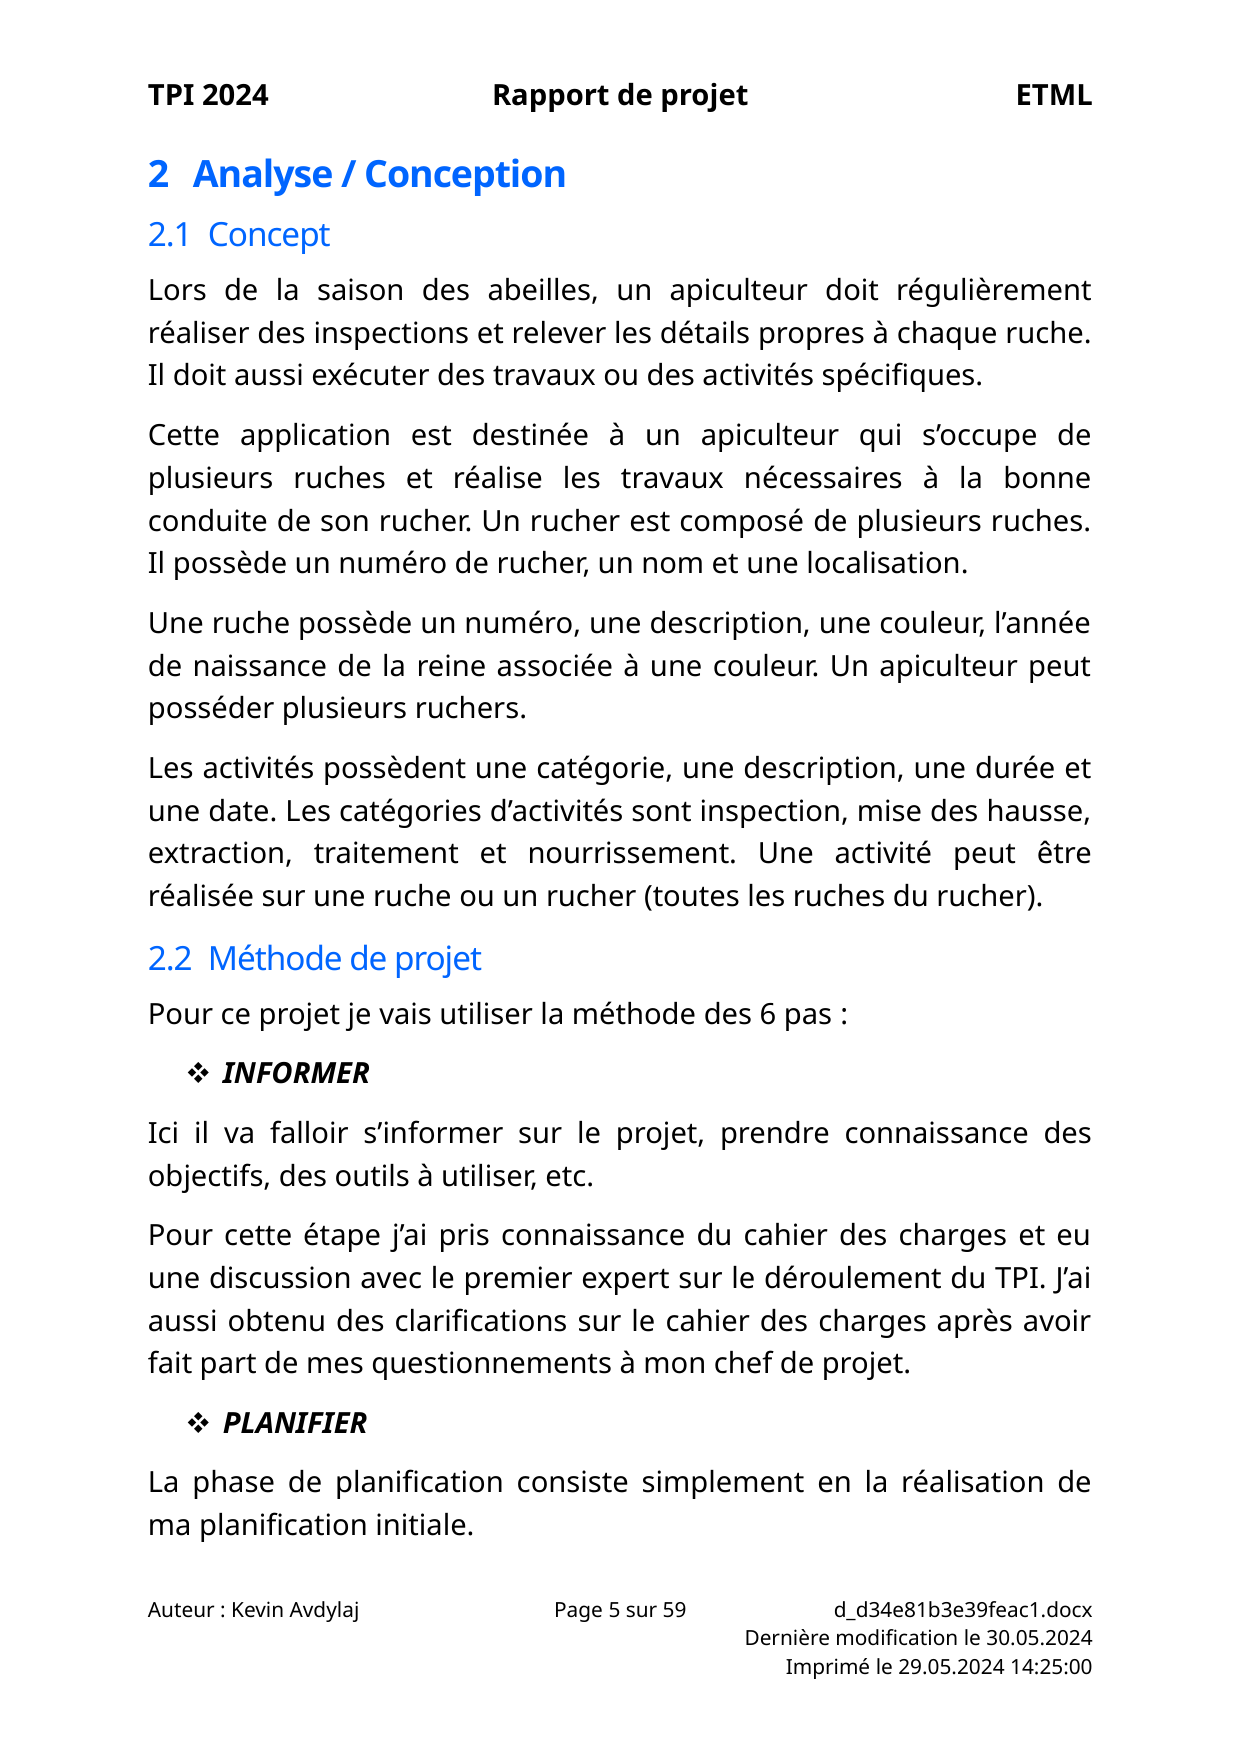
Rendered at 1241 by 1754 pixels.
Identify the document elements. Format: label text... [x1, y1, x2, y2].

list PLANIFIER [185, 1402, 1093, 1442]
text Cette application est destinée à un apiculteur qui s’occupe de plusieurs ruches et réalise les travaux nécessaires à la bonne conduite de son rucher. Un rucher est composé de plusieurs ruches. Il possède un numéro de rucher, un nom et une localisation. [148, 414, 1093, 582]
text Pour ce projet je vais utiliser la méthode des 6 pas : [148, 993, 1093, 1033]
text Lors de la saison des abeilles, un apiculteur doit régulièrement réaliser des inspections et relever les détails propres à chaque ruche. Il doit aussi exécuter des travaux ou des activités spécifiques. [148, 269, 1093, 394]
text Ici il va falloir s’informer sur le projet, prendre connaissance des objectifs, des outils à utiliser, etc. [148, 1112, 1093, 1194]
subtitle Méthode de projet [148, 935, 1093, 981]
list INFORMER [185, 1052, 1093, 1092]
text Pour cette étape j’ai pris connaissance du cahier des charges et eu une discussion avec le premier expert sur le déroulement du TPI. J’ai aussi obtenu des clarifications sur le cahier des charges après avoir fait part de mes questionnements à mon chef de projet. [148, 1214, 1093, 1382]
subtitle Concept [148, 211, 1093, 257]
subtitle Analyse / Conception [148, 148, 1093, 199]
text Une ruche possède un numéro, une description, une couleur, l’année de naissance de la reine associée à une couleur. Un apiculteur peut posséder plusieurs ruchers. [148, 602, 1093, 727]
text Les activités possèdent une catégorie, une description, une durée et une date. Les catégories d’activités sont inspection, mise des hausse, extraction, traitement et nourrissement. Une activité peut être réalisée sur une ruche ou un rucher (toutes les ruches du rucher). [148, 747, 1093, 915]
text La phase de planification consiste simplement en la réalisation de ma planification initiale. [148, 1462, 1093, 1544]
